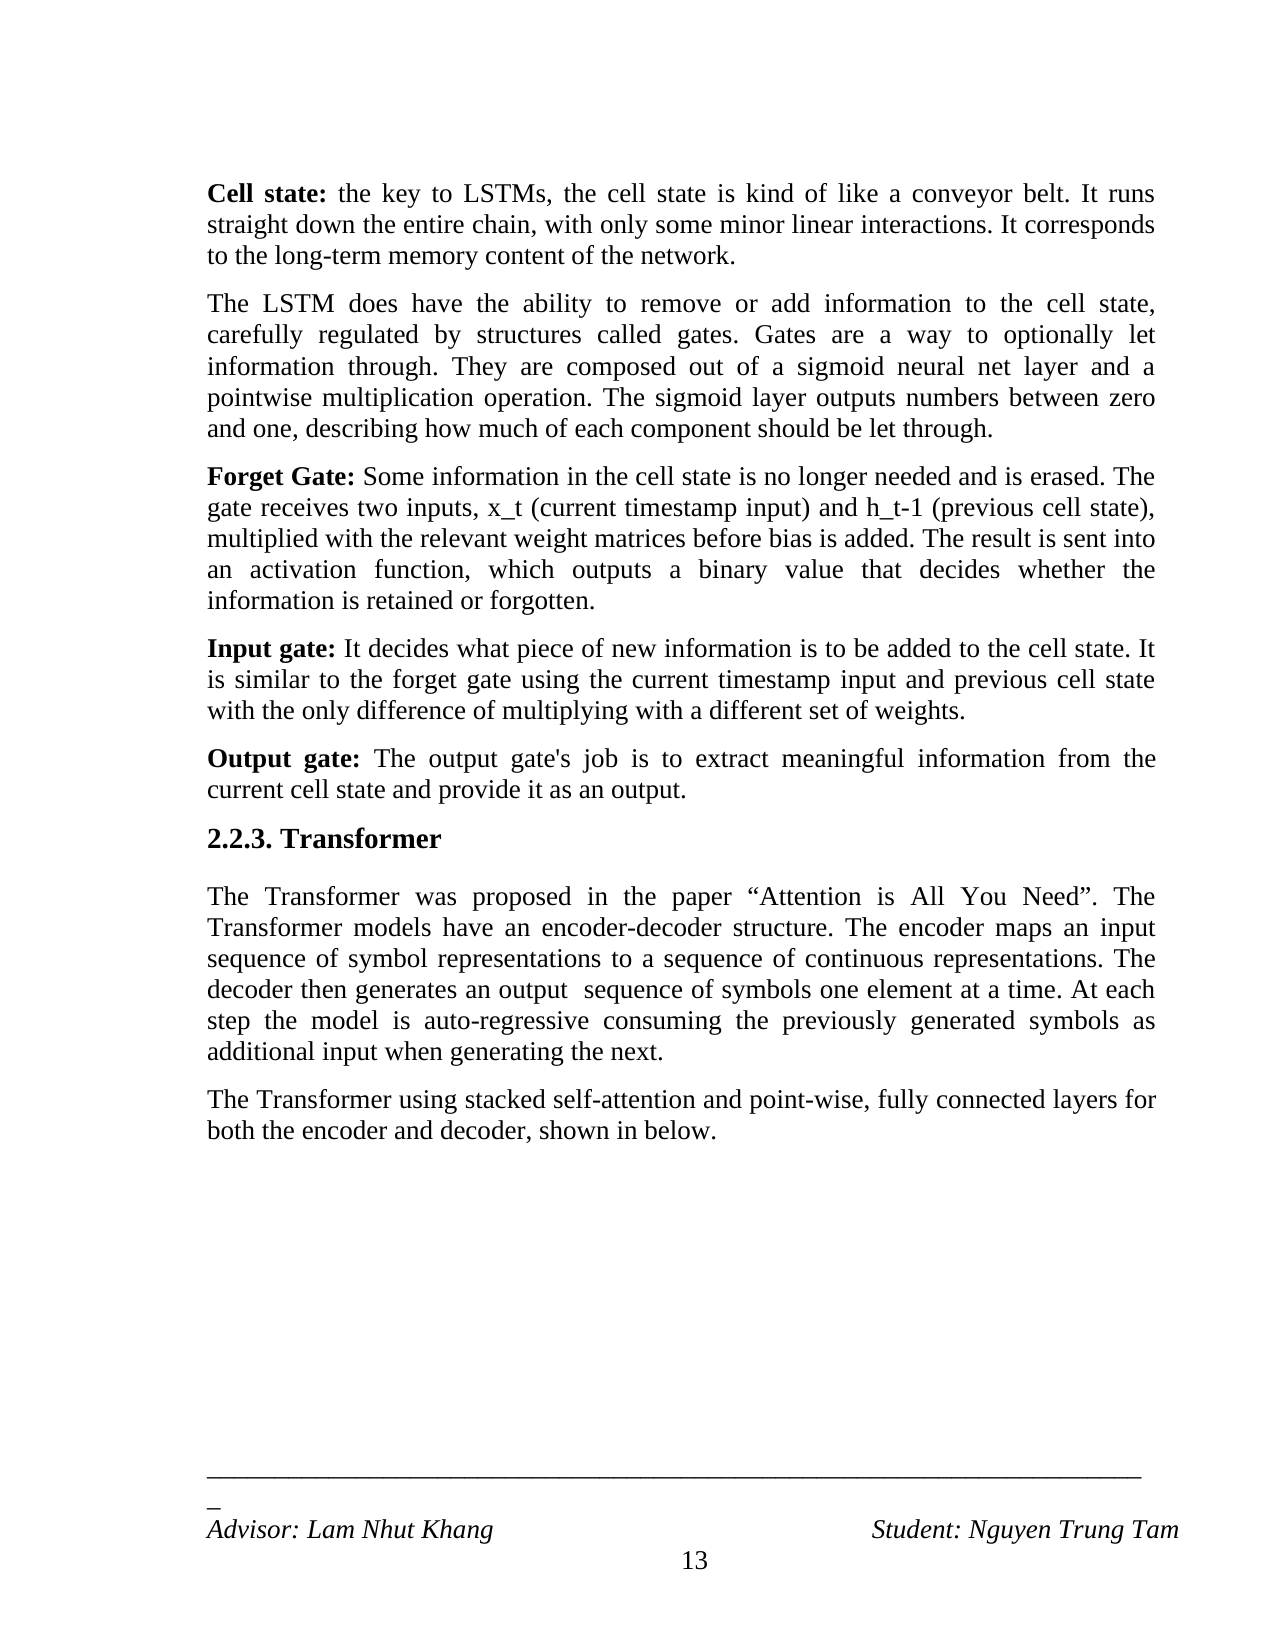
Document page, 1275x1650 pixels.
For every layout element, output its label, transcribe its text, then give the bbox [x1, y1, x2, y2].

text The LSTM does have the ability to remove or add information to the cell state, carefully regulated by structures called gates. Gates are a way to optionally let information through. They are composed out of a sigmoid neural net layer and a pointwise multiplication operation. The sigmoid layer outputs numbers between zero and one, describing how much of each component should be let through. [207, 287, 1157, 443]
text Cell state: the key to LSTMs, the cell state is kind of like a conveyor belt. It runs straight down the entire chain, with only some minor linear interactions. It corresponds to the long-term memory content of the network. [207, 177, 1157, 271]
text Output gate: The output gate's job is to extract meaningful information from the current cell state and provide it as an output. [207, 742, 1157, 804]
text Forget Gate: Some information in the cell state is no longer needed and is erased. The gate receives two inputs, x_t (current timestamp input) and h_t-1 (previous cell state), multiplied with the relevant weight matrices before bias is added. The result is sent into an activation function, which outputs a binary value that decides whether the information is retained or forgotten. [207, 460, 1157, 615]
text Input gate: It decides what piece of new information is to be added to the cell state. It is similar to the forget gate using the current timestamp input and previous cell state with the only difference of multiplying with a different set of weights. [207, 632, 1157, 726]
text The Transformer was proposed in the paper “Attention is All You Need”. The Transformer models have an encoder-decoder structure. The encoder maps an input sequence of symbol representations to a sequence of continuous representations. The decoder then generates an output sequence of symbols one element at a time. At each step the model is auto-regressive consuming the previously generated symbols as additional input when generating the next. [207, 880, 1157, 1067]
subtitle Transformer [207, 821, 1157, 855]
text The Transformer using stacked self-attention and point-wise, fully connected layers for both the encoder and decoder, shown in below. [207, 1083, 1157, 1146]
